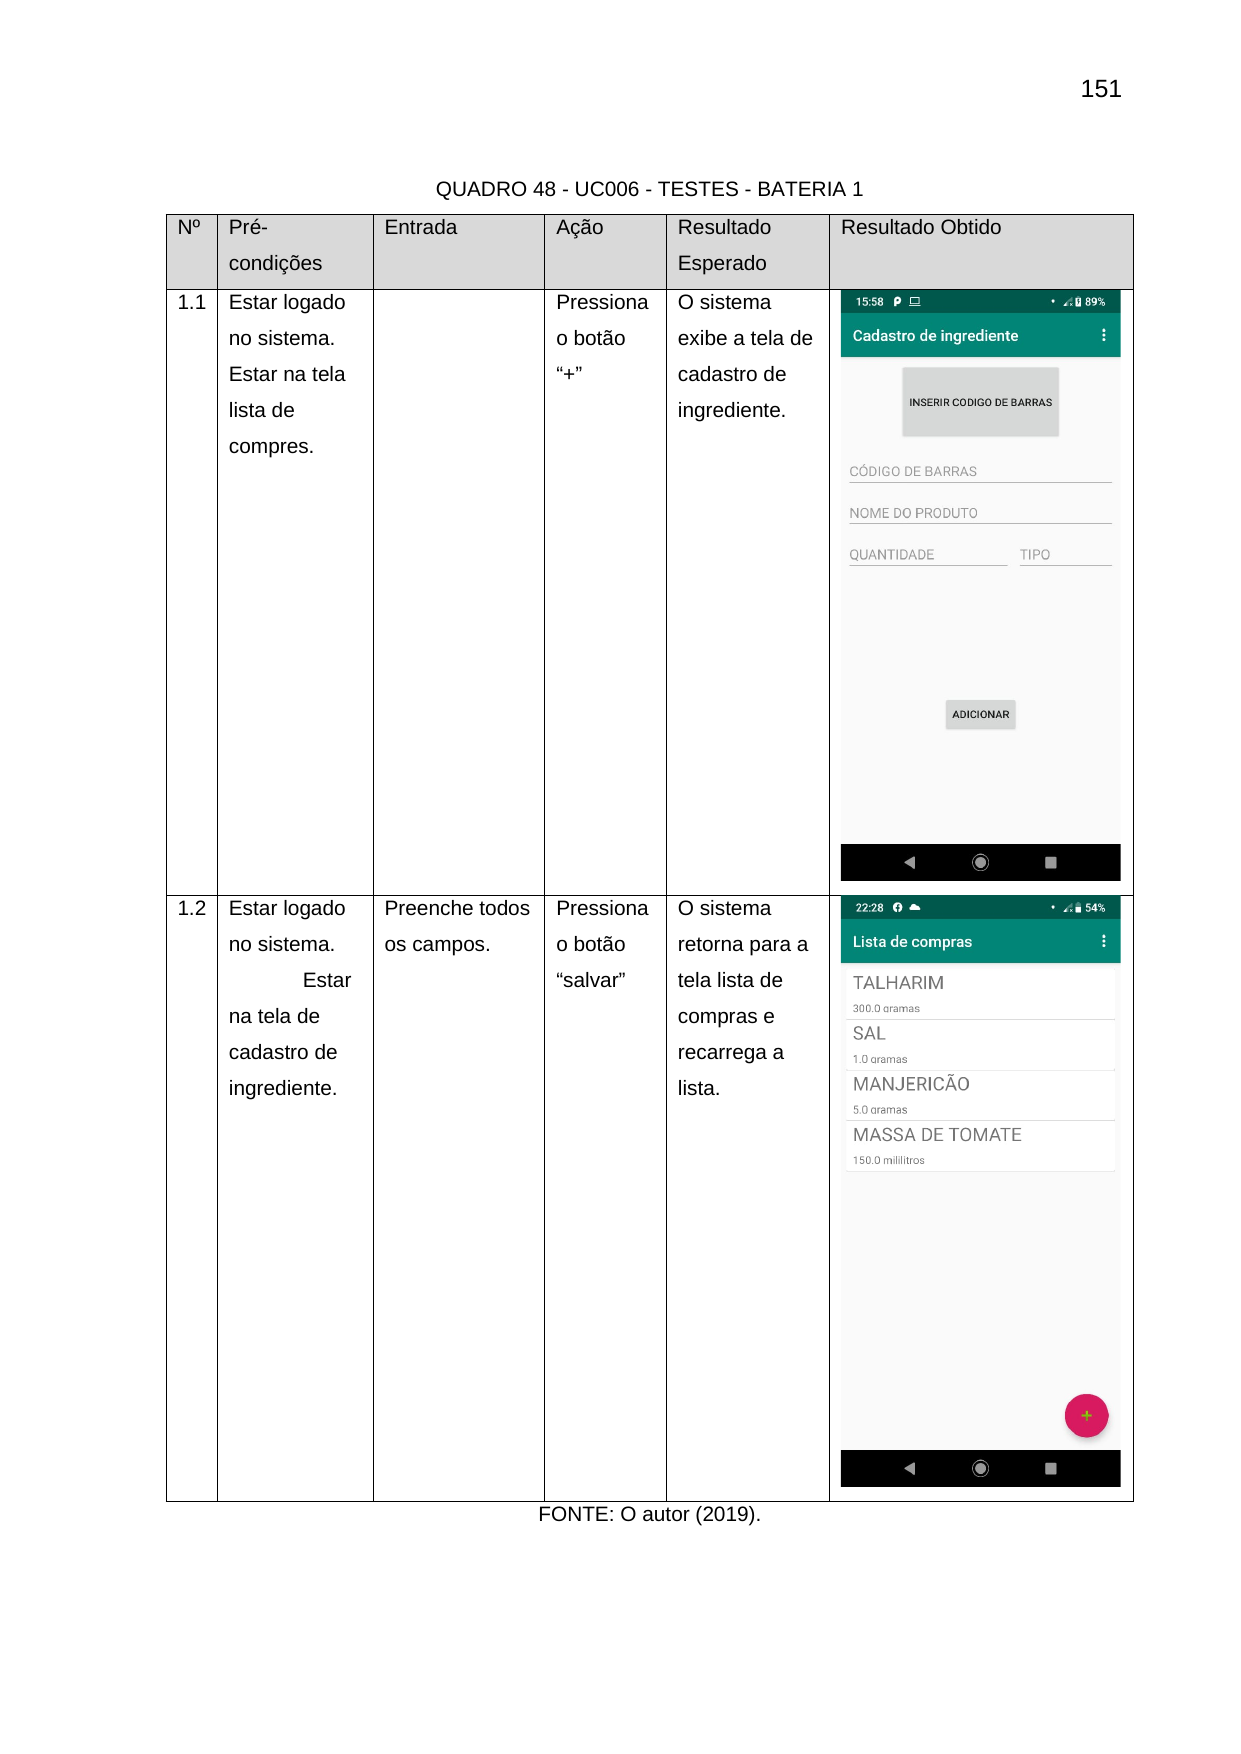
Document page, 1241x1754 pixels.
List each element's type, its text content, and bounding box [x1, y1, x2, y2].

table_cell [830, 290, 1133, 895]
table_header Nº [167, 215, 217, 289]
table_cell 1.2 [167, 896, 217, 1501]
table_cell Estar logado no sistema. Estar na tela de cadastro de ingrediente. [218, 896, 373, 1501]
table_header Resultado Esperado [667, 215, 829, 289]
table_cell Preenche todos os campos. [374, 896, 544, 1501]
table_header Entrada [374, 215, 544, 289]
table_cell 1.1 [167, 290, 217, 895]
picture [840, 895, 1121, 1487]
table_cell O sistema exibe a tela de cadastro de ingrediente. [667, 290, 829, 895]
picture [840, 290, 1121, 881]
text QUADRO 48 - UC006 - TESTES - BATERIA 1 [177, 177, 1122, 201]
text FONTE: O autor (2019). [177, 1502, 1122, 1526]
table_header Pré-condições [218, 215, 373, 289]
table_cell Pressiona o botão “+” [545, 290, 666, 895]
table_cell [374, 290, 544, 895]
table_cell [830, 896, 1133, 1501]
table_cell O sistema retorna para a tela lista de compras e recarrega a lista. [667, 896, 829, 1501]
table_header Resultado Obtido [830, 215, 1133, 289]
table_cell Estar logado no sistema. Estar na tela lista de compres. [218, 290, 373, 895]
table_cell Pressiona o botão “salvar” [545, 896, 666, 1501]
table_header Ação [545, 215, 666, 289]
